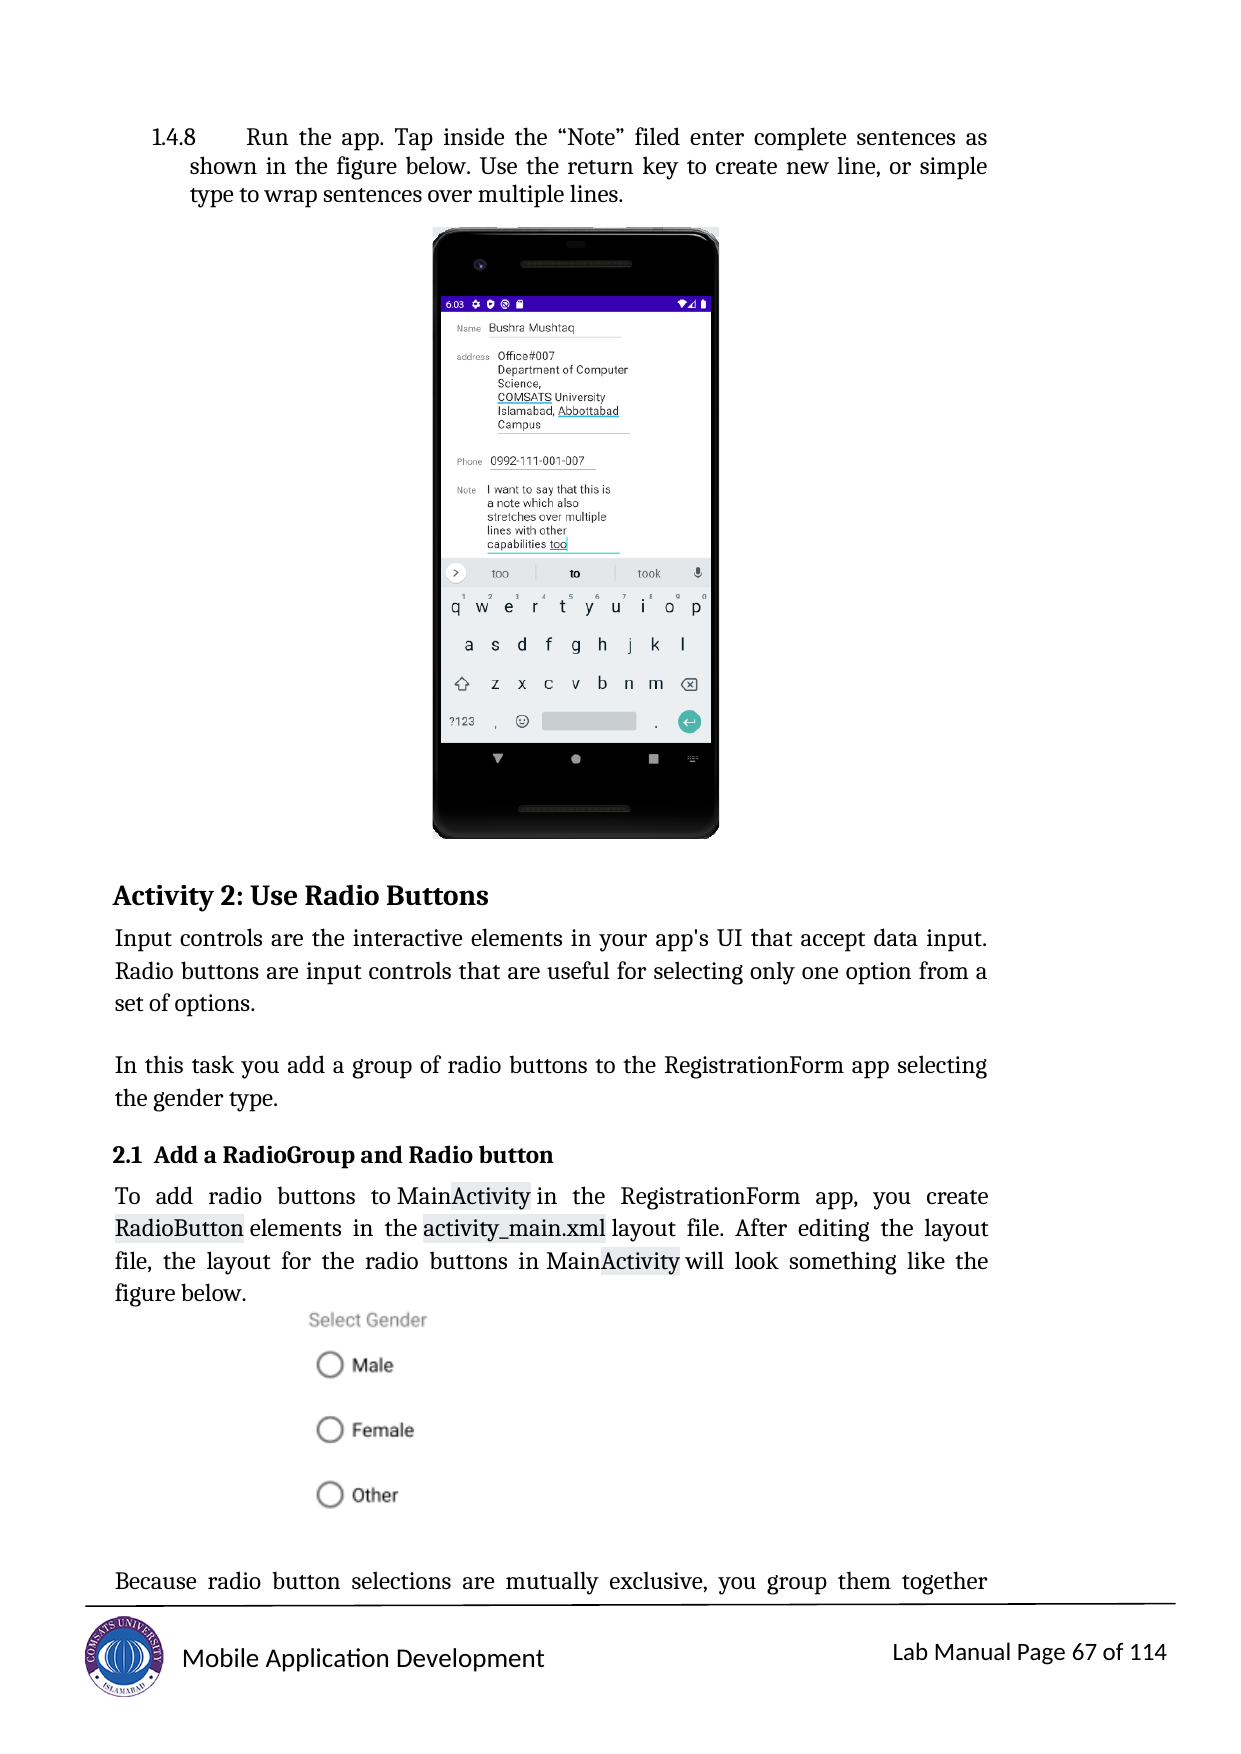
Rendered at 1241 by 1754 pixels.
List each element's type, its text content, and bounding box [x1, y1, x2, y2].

picture [431, 227, 719, 837]
picture [281, 1293, 668, 1548]
text To add radio buttons to MainActivity in the RegistrationForm app, you create RadioButton elements in the activity_main.xml layout file. After editing the layout file, the layout for the radio buttons in MainActivity will look something like the figure below. [114, 1178, 989, 1308]
subtitle Activity 2: Use Radio Buttons [112, 879, 1078, 913]
subtitle Add a RadioGroup and Radio button [112, 1141, 1078, 1170]
text Input controls are the interactive elements in your app's UI that accept data input. Radio buttons are input controls that are useful for selecting only one option from a set of options. [114, 921, 989, 1018]
text In this task you add a group of radio buttons to the RegistrationForm app selecting the gender type. [114, 1047, 989, 1112]
picture [85, 1616, 165, 1697]
list Run the app. Tap inside the “Note” filed enter complete sentences as shown in the figure below. Use the return key to create new line, or simple type to wrap sentences over multiple lines. [152, 123, 989, 209]
